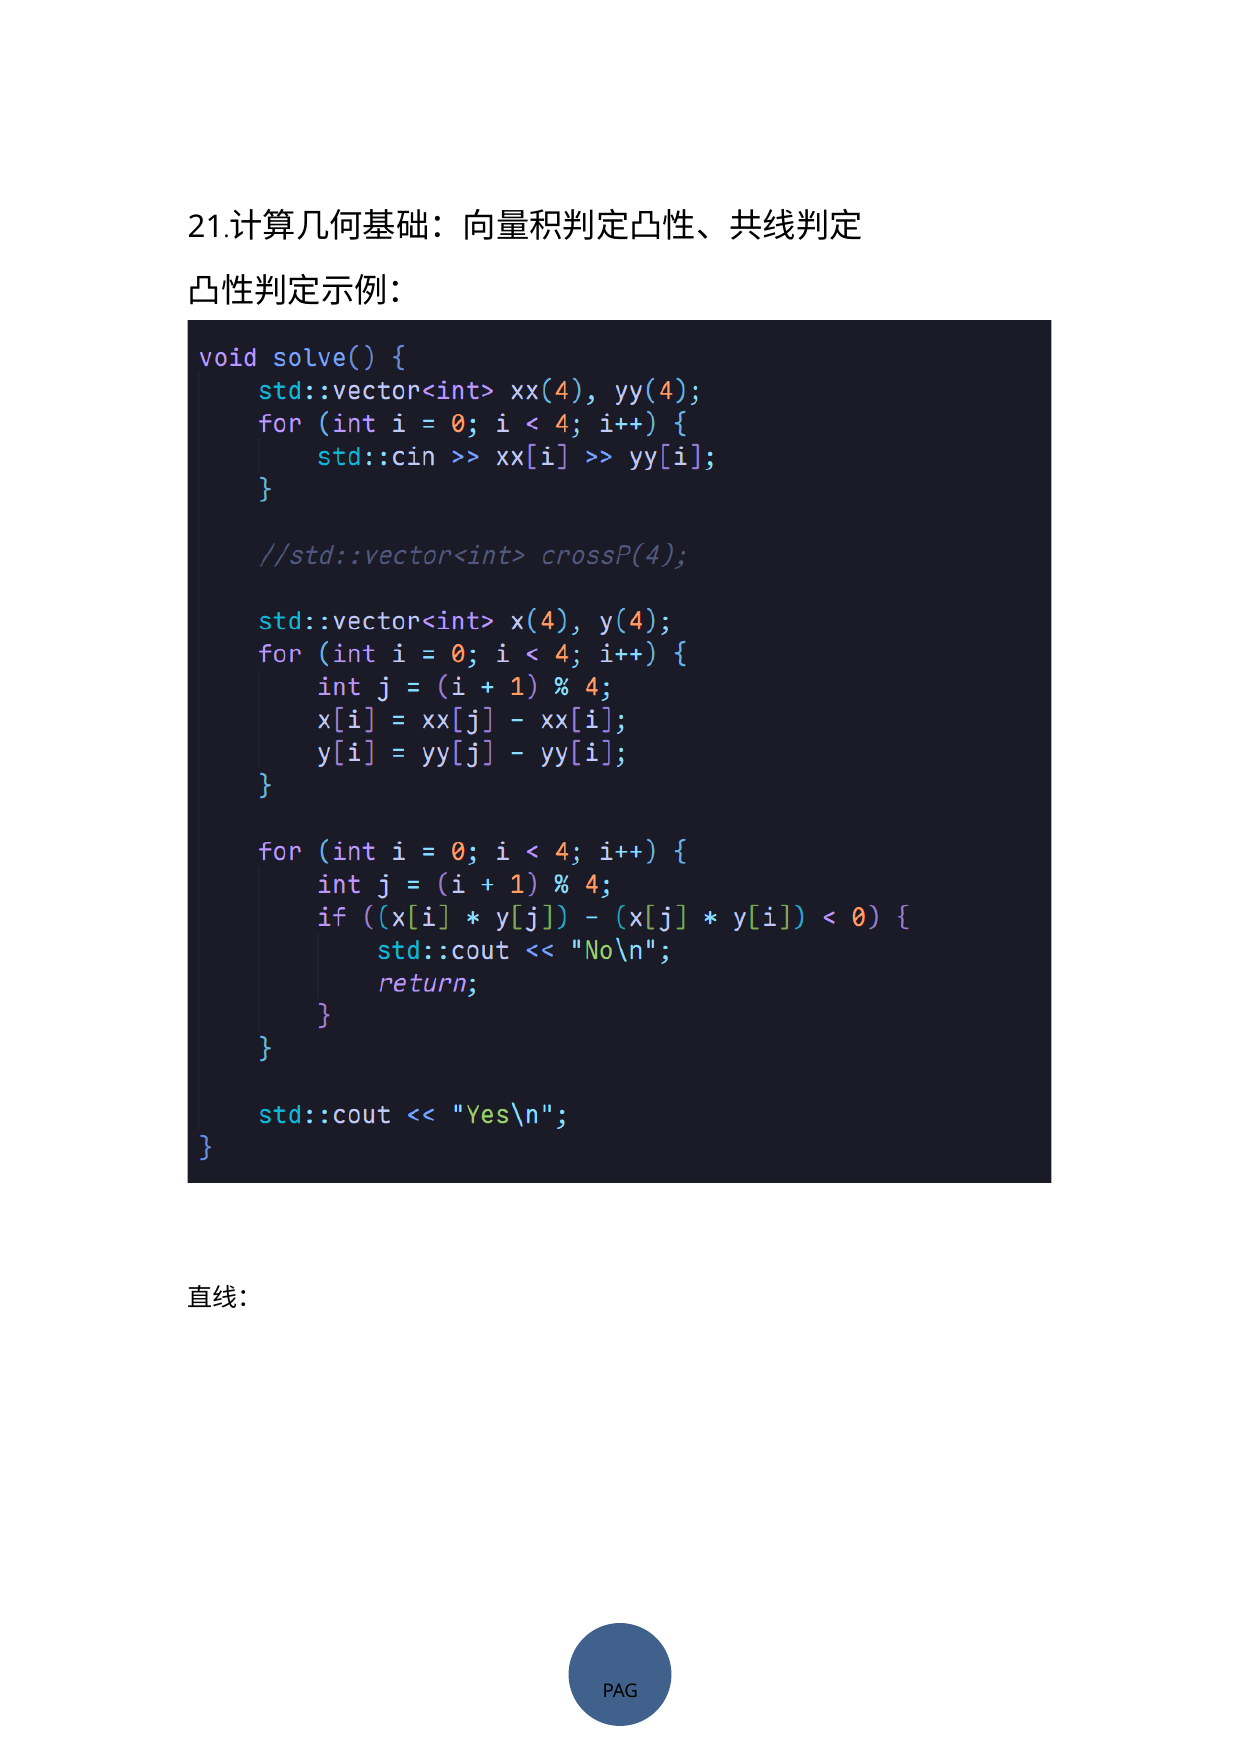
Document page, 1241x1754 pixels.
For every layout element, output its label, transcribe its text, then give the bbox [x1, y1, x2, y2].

picture [187, 320, 1052, 1183]
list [187, 158, 1053, 1198]
text 直线： [187, 1263, 1053, 1328]
